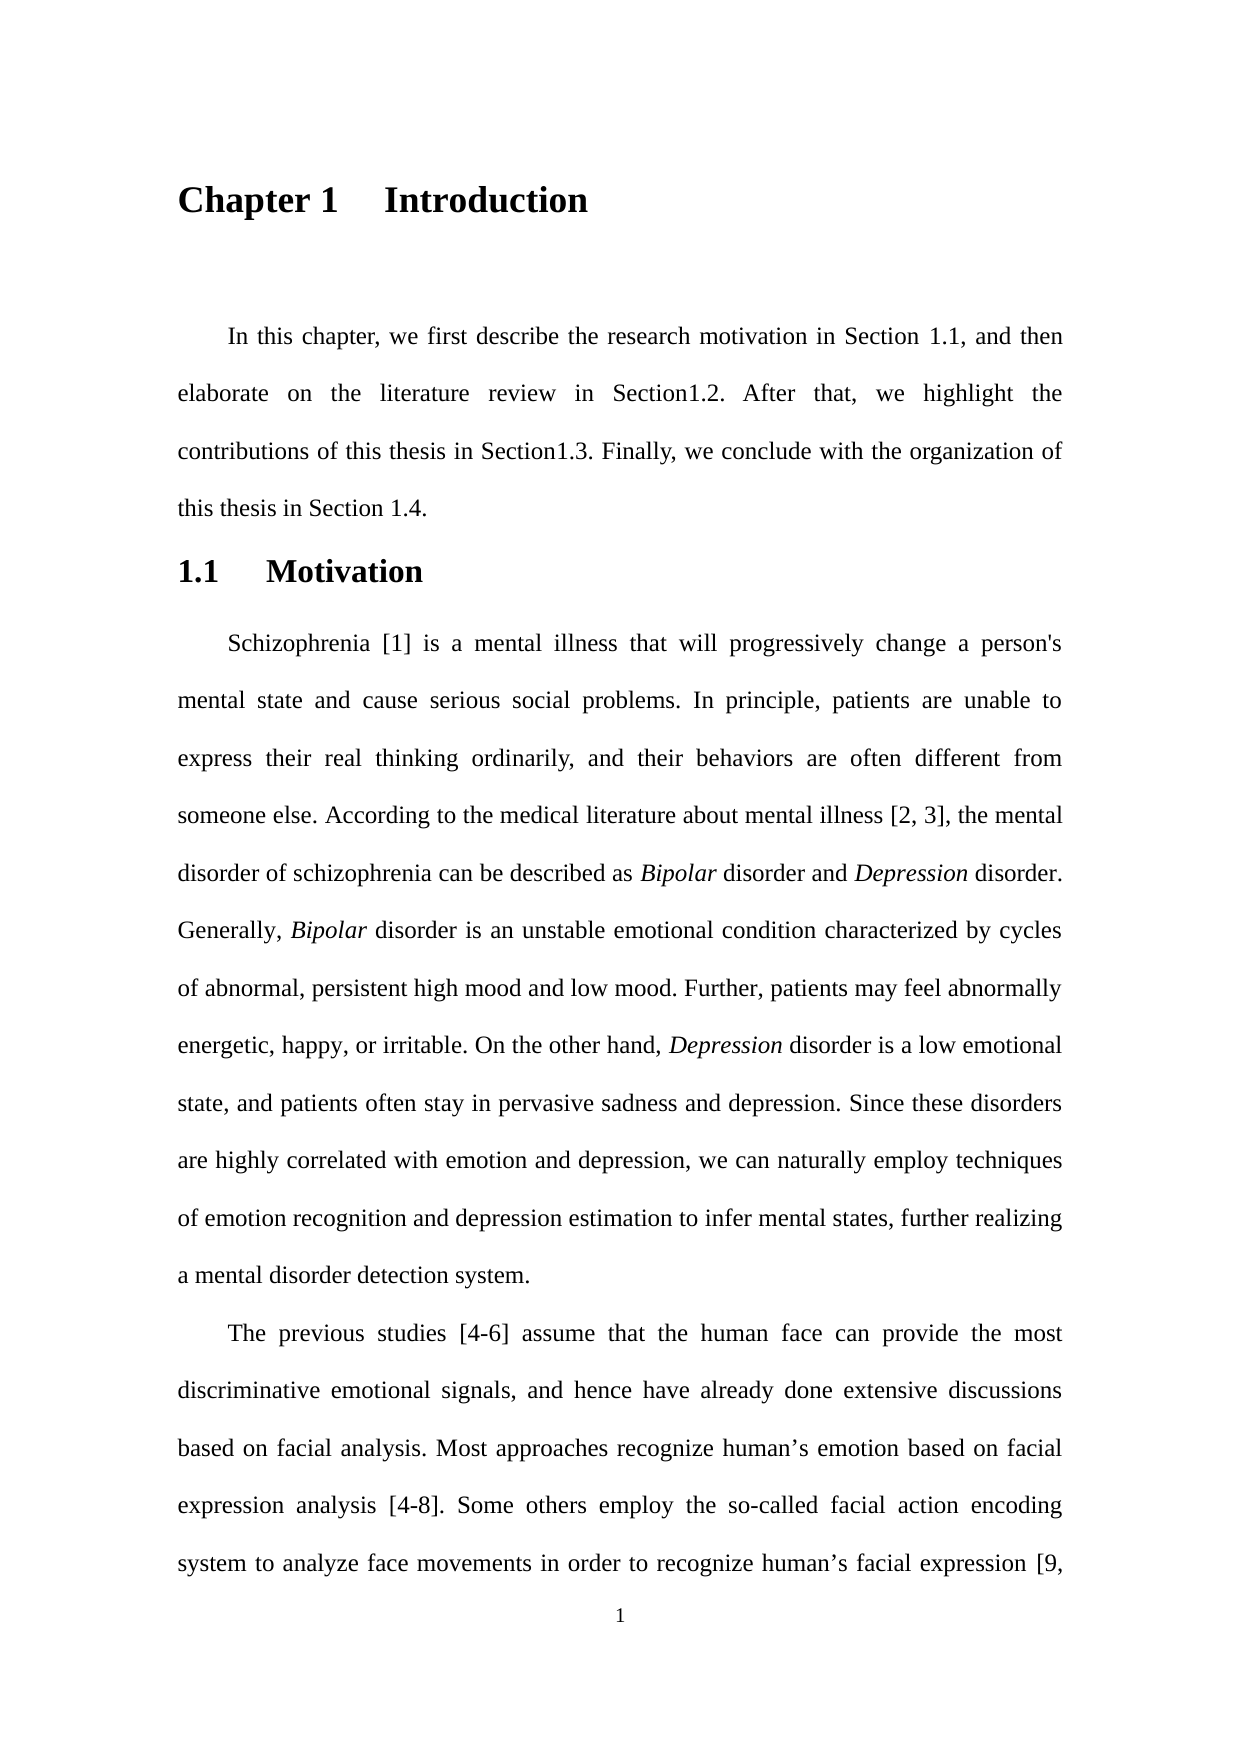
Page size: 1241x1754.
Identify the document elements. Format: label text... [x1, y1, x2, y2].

text Schizophrenia [1] is a mental illness that will progressively change a person's mental state and cause serious social problems. In principle, patients are unable to express their real thinking ordinarily, and their behaviors are often different from someone else. According to the medical literature about mental illness [2, 3], the mental disorder of schizophrenia can be described as Bipolar disorder and Depression disorder. Generally, Bipolar disorder is an unstable emotional condition characterized by cycles of abnormal, persistent high mood and low mood. Further, patients may feel abnormally energetic, happy, or irritable. On the other hand, Depression disorder is a low emotional state, and patients often stay in pervasive sadness and depression. Since these disorders are highly correlated with emotion and depression, we can naturally employ techniques of emotion recognition and depression estimation to infer mental states, further realizing a mental disorder detection system. [177, 628, 1063, 1289]
subtitle Motivation [177, 551, 1063, 589]
text In this chapter, we first describe the research motivation in Section 1.1, and then elaborate on the literature review in Section1.2. After that, we highlight the contributions of this thesis in Section1.3. Finally, we conclude with the organization of this thesis in Section 1.4. [177, 321, 1063, 522]
subtitle Introduction [177, 177, 1063, 220]
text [177, 1318, 1063, 1576]
